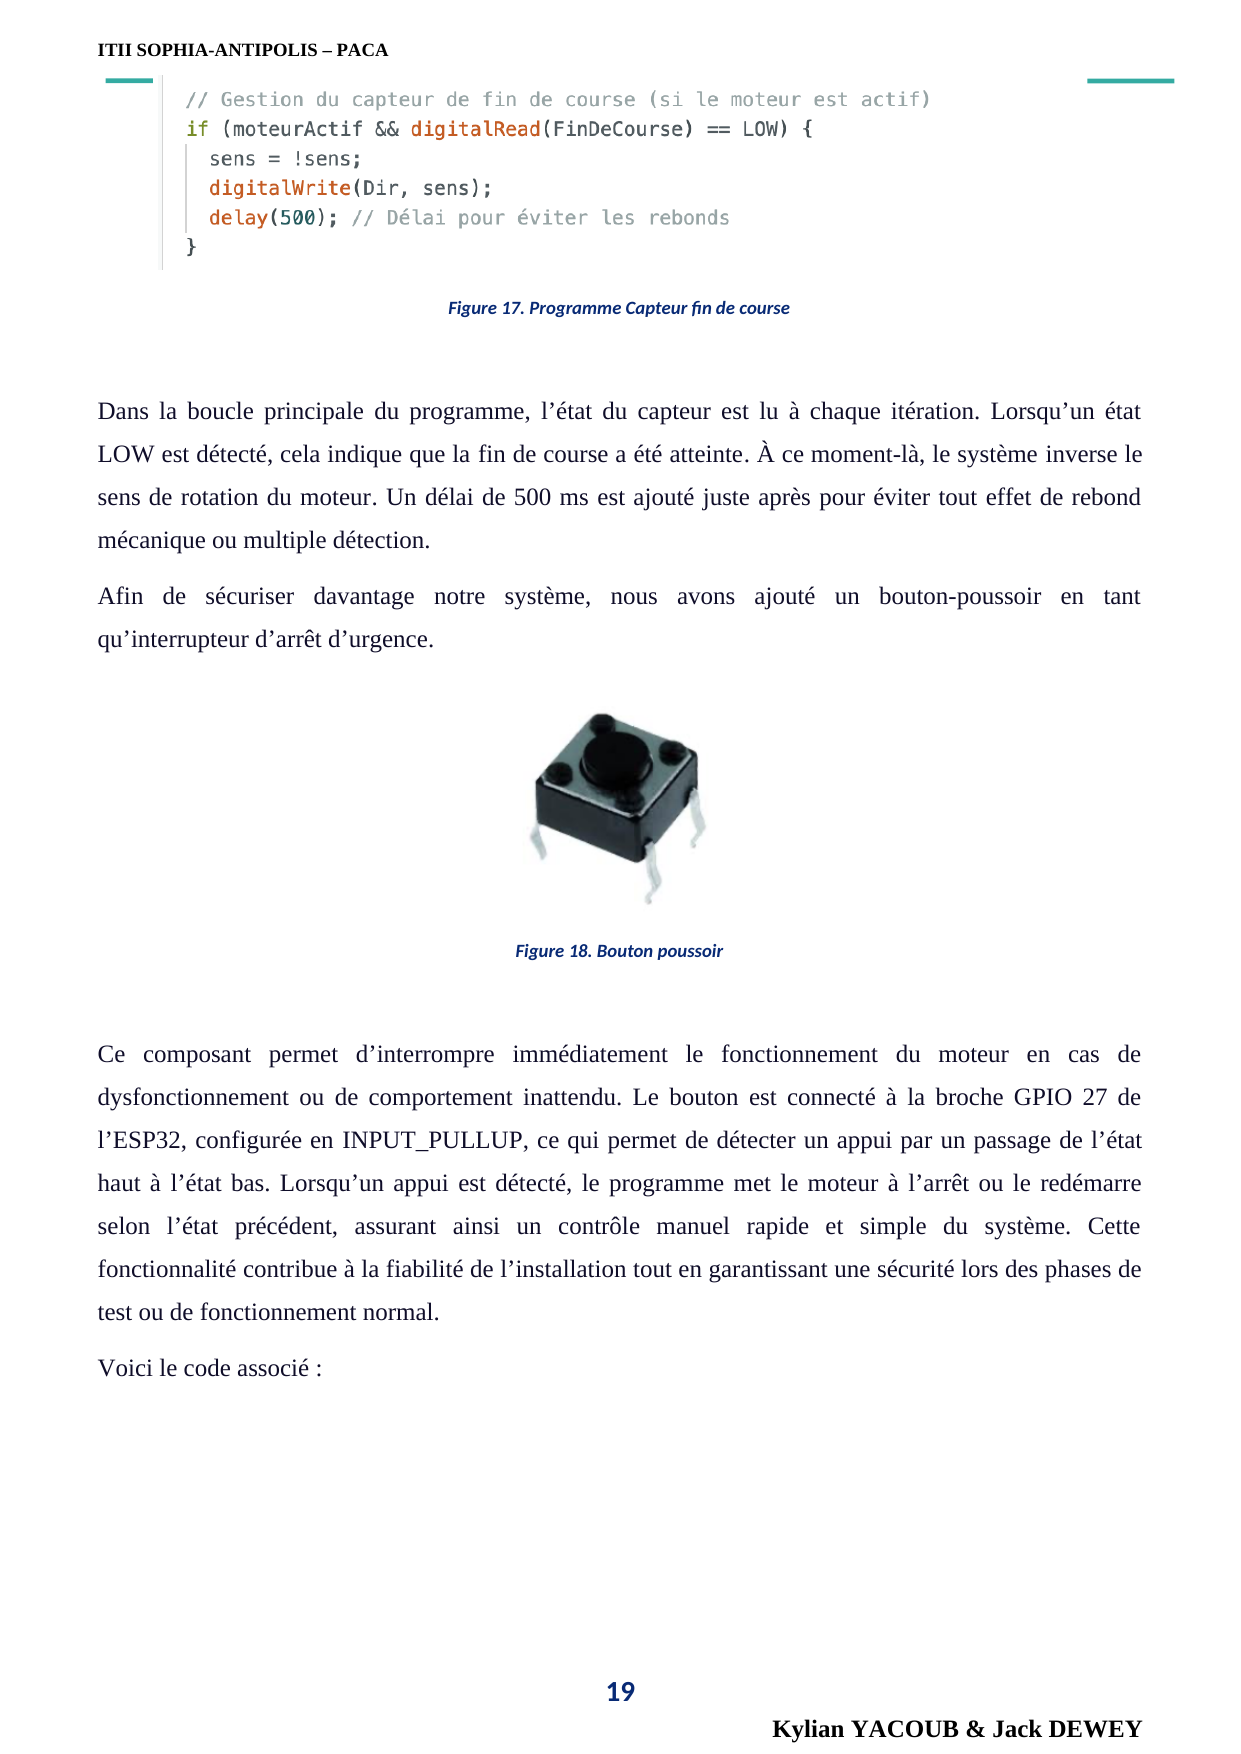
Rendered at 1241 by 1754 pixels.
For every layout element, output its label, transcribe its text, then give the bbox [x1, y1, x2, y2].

text Figure 18. Bouton poussoir [97, 939, 1143, 962]
text Ce composant permet d’interrompre immédiatement le fonctionnement du moteur en cas de dysfonctionnement ou de comportement inattendu. Le bouton est connecté à la broche GPIO 27 de l’ESP32, configurée en INPUT_PULLUP, ce qui permet de détecter un appui par un passage de l’état haut à l’état bas. Lorsqu’un appui est détecté, le programme met le moteur à l’arrêt ou le redémarre selon l’état précédent, assurant ainsi un contrôle manuel rapide et simple du système. Cette fonctionnalité contribue à la fiabilité de l’installation tout en garantissant une sécurité lors des phases de test ou de fonctionnement normal. [97, 1039, 1143, 1326]
picture [495, 679, 745, 913]
text Figure 17. Programme Capteur fin de course [97, 297, 1143, 319]
text Afin de sécuriser davantage notre système, nous avons ajouté un bouton-poussoir en tant qu’interrupteur d’arrêt d’urgence. [97, 581, 1143, 653]
text Dans la boucle principale du programme, l’état du capteur est lu à chaque itération. Lorsqu’un état LOW est détecté, cela indique que la fin de course a été atteinte. À ce moment-là, le système inverse le sens de rotation du moteur. Un délai de 500 ms est ajouté juste après pour éviter tout effet de rebond mécanique ou multiple détection. [97, 396, 1143, 554]
picture [153, 75, 1088, 270]
text Voici le code associé : [97, 1353, 1143, 1382]
